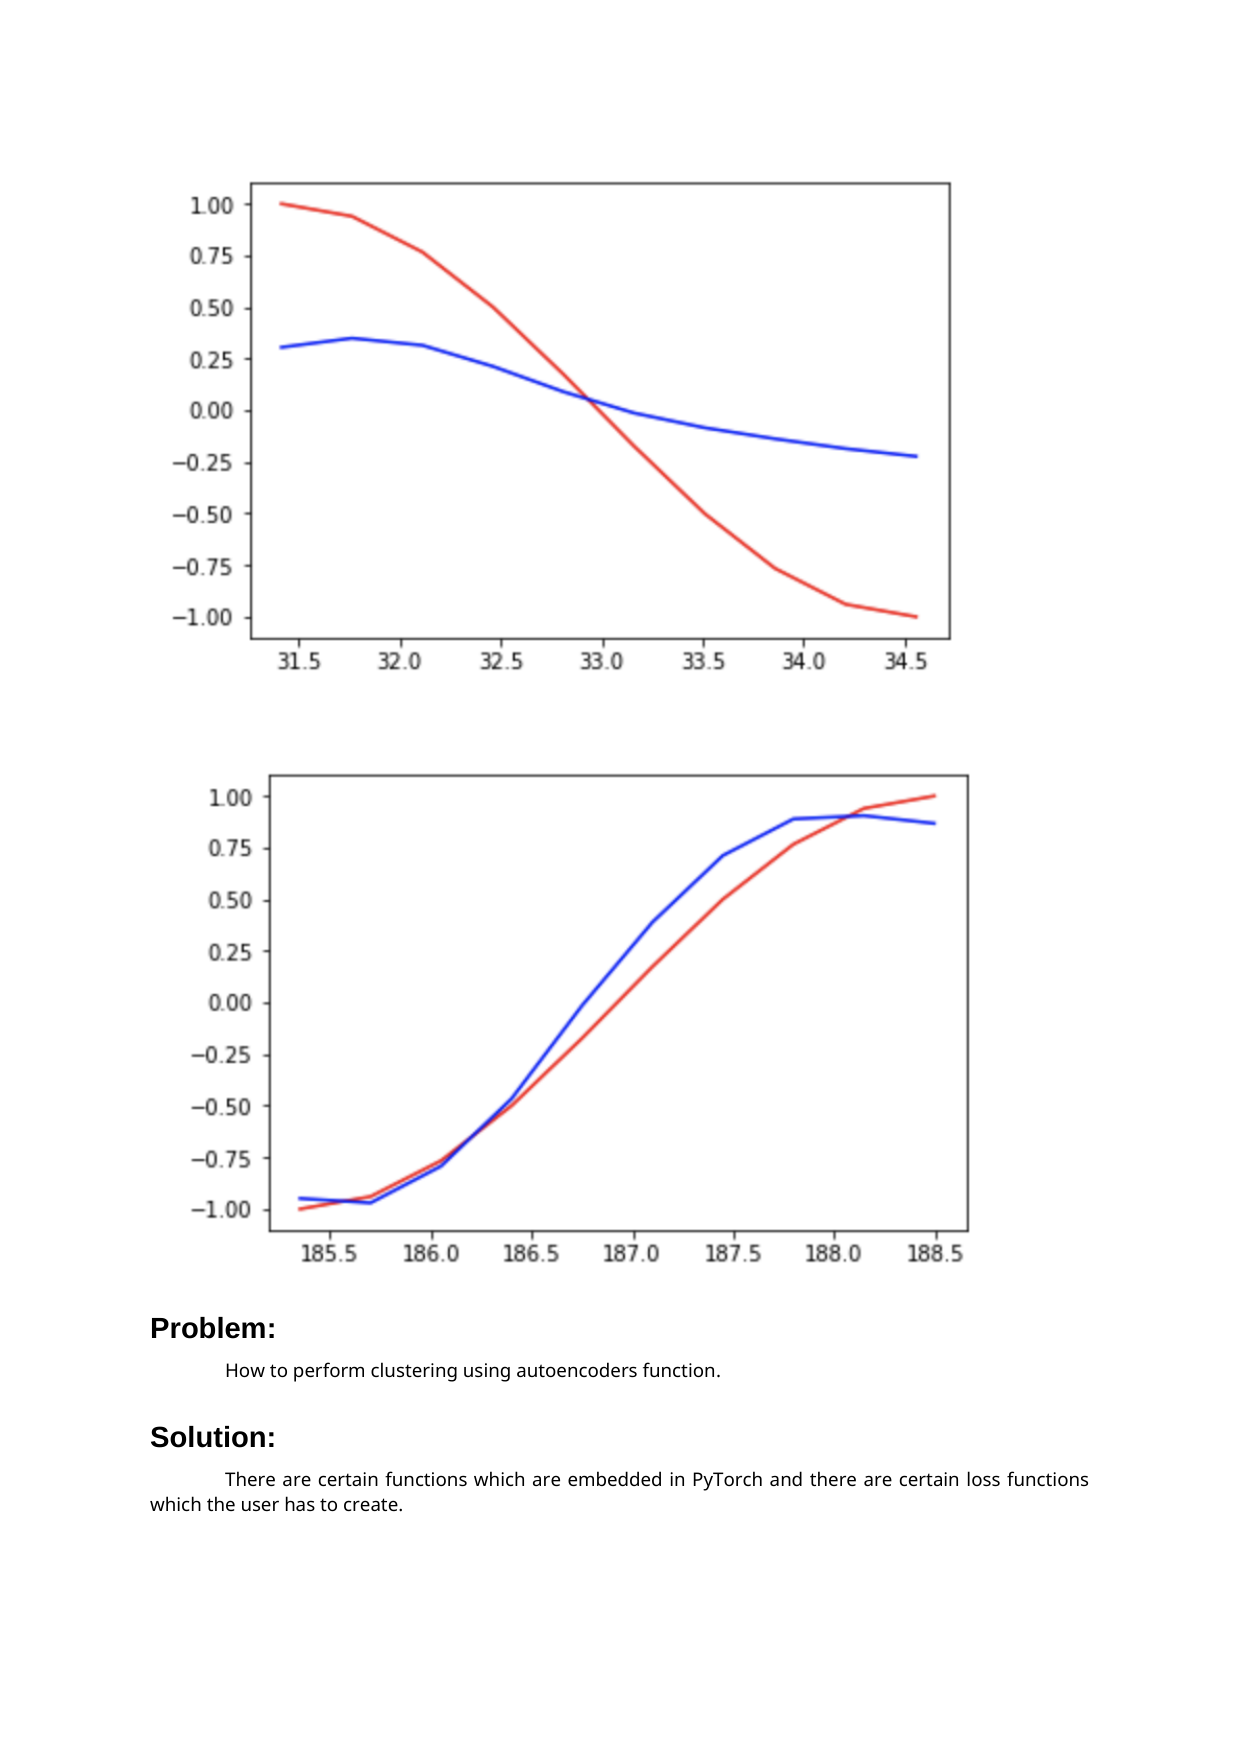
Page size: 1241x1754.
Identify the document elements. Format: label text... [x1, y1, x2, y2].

text There are certain functions which are embedded in PyTorch and there are certain loss functions which the user has to create. [150, 1466, 1090, 1517]
picture [150, 150, 980, 688]
picture [150, 738, 996, 1274]
text How to perform clustering using autoencoders function. [150, 1357, 1090, 1382]
subtitle Solution: [150, 1420, 1090, 1453]
subtitle Problem: [150, 1311, 1090, 1344]
